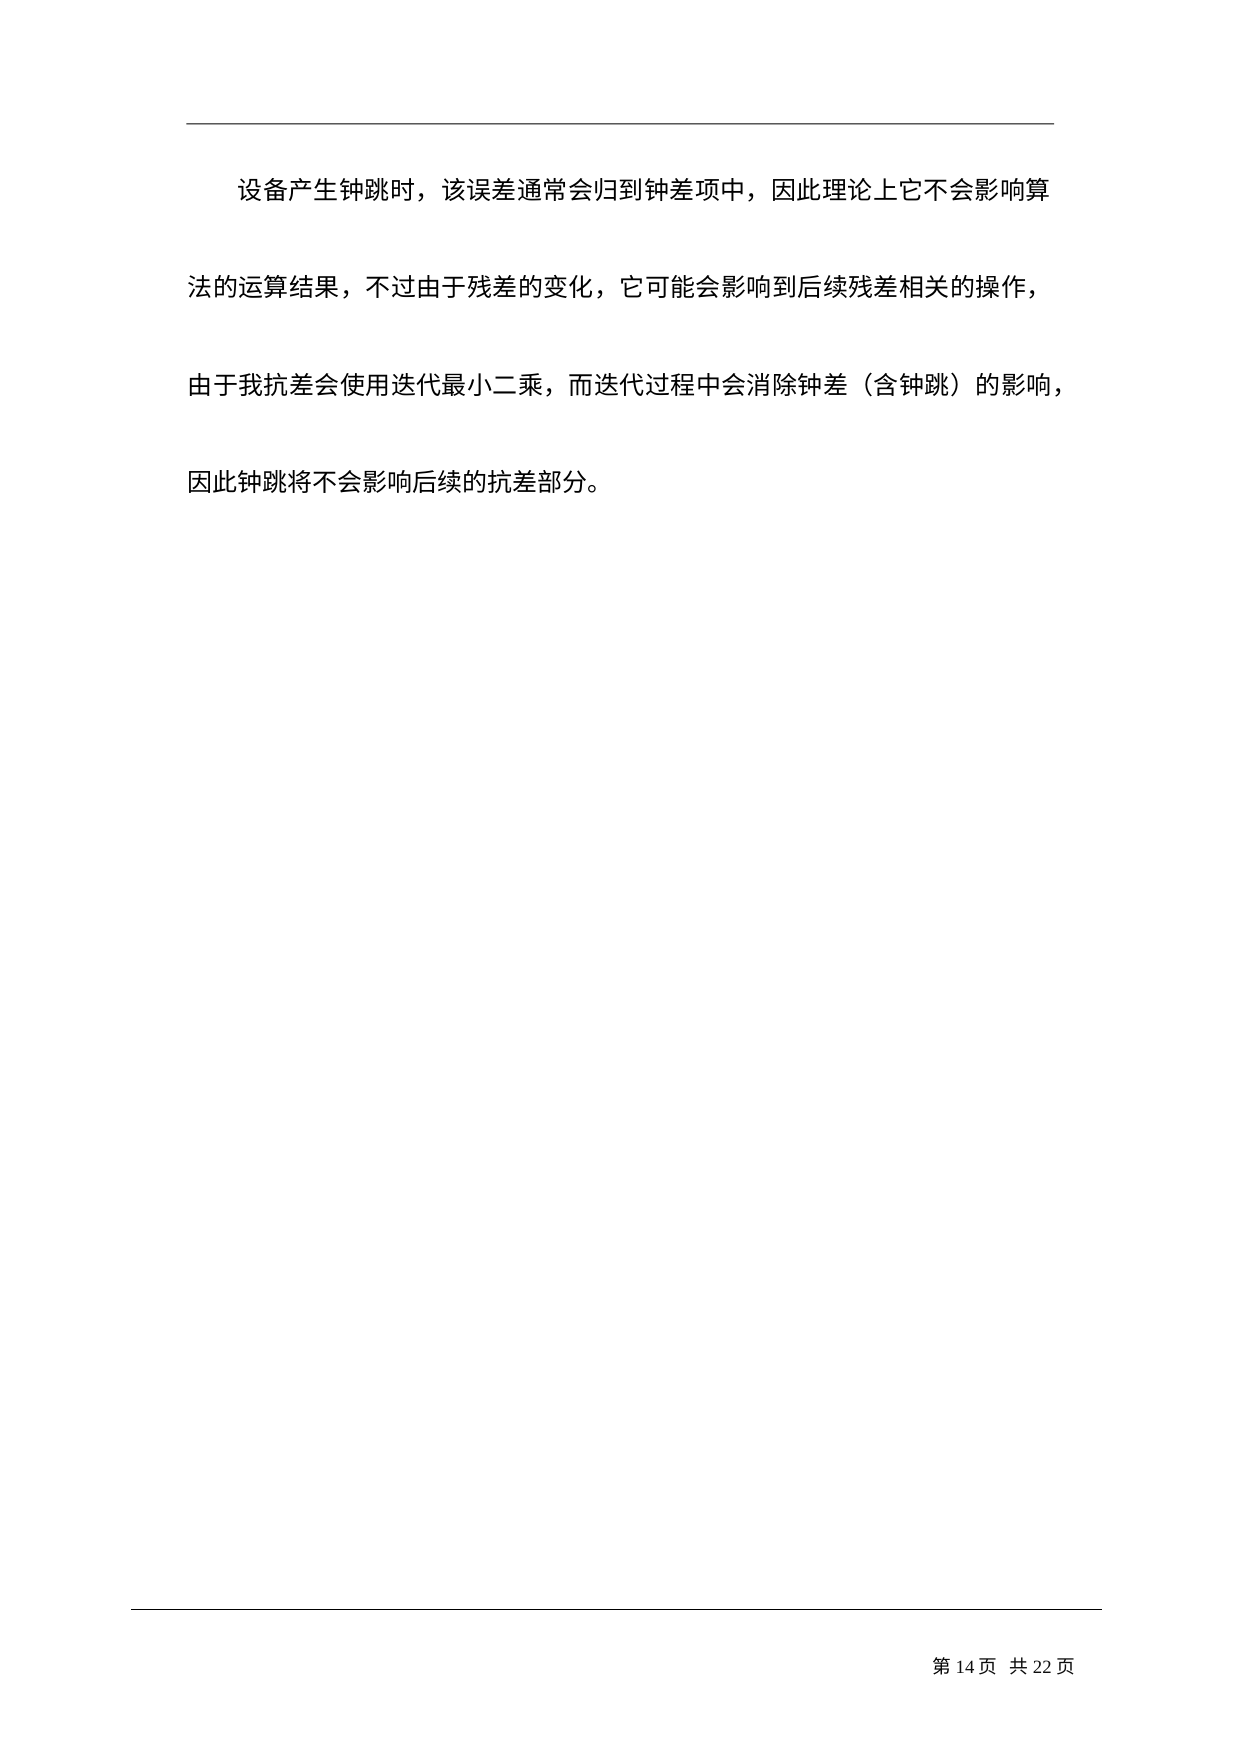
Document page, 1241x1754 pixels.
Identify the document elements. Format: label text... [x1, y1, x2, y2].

text 设备产生钟跳时，该误差通常会归到钟差项中，因此理论上它不会影响算法的运算结果，不过由于残差的变化，它可能会影响到后续残差相关的操作，由于我抗差会使用迭代最小二乘，而迭代过程中会消除钟差（含钟跳）的影响，因此钟跳将不会影响后续的抗差部分。 [187, 156, 1053, 513]
